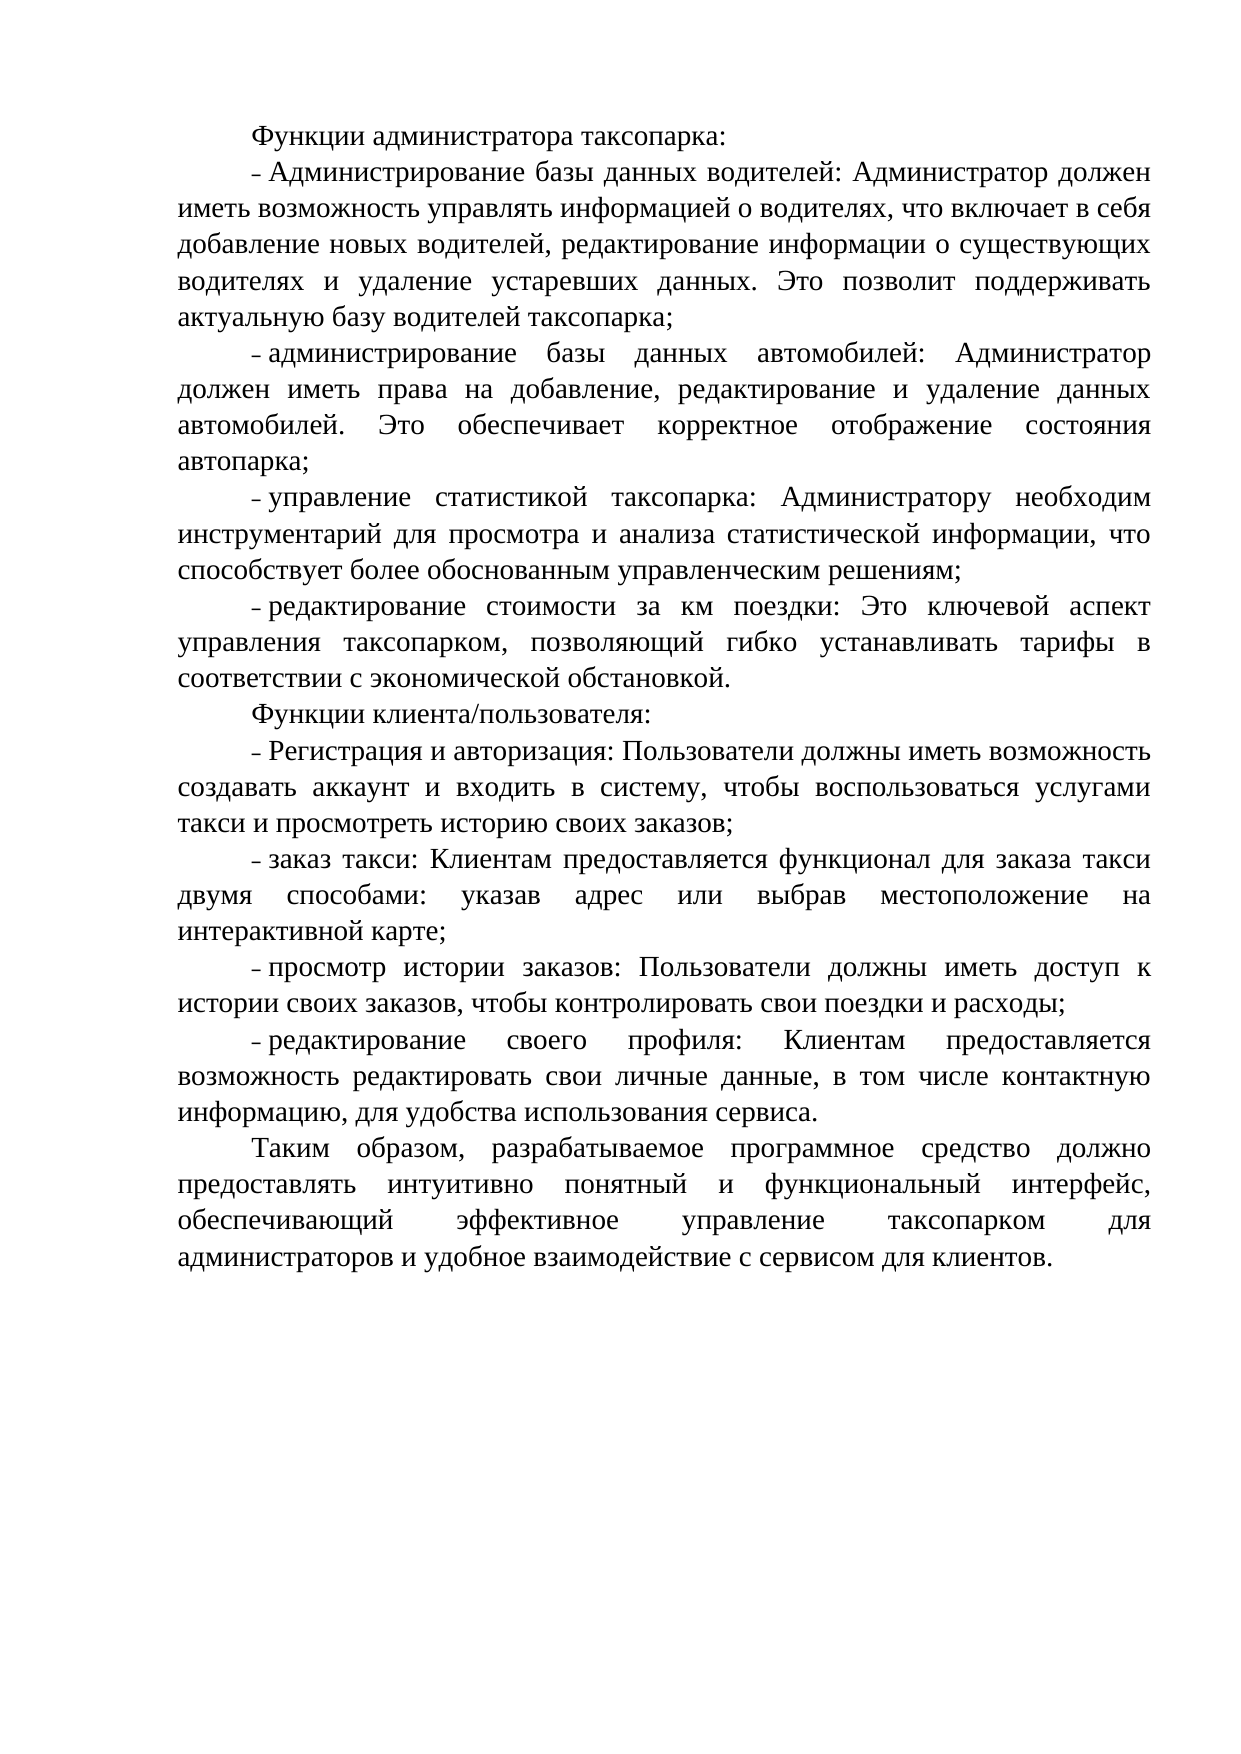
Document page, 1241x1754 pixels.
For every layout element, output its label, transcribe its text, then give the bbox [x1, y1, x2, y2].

list редактирование своего профиля: Клиентам предоставляется возможность редактировать свои личные данные, в том числе контактную информацию, для удобства использования сервиса. [177, 1022, 1152, 1128]
list администрирование базы данных автомобилей: Администратор должен иметь права на добавление, редактирование и удаление данных автомобилей. Это обеспечивает корректное отображение состояния автопарка; [177, 335, 1152, 477]
list Таким образом, разрабатываемое программное средство должно предоставлять интуитивно понятный и функциональный интерфейс, обеспечивающий эффективное управление таксопарком для администраторов и удобное взаимодействие с сервисом для клиентов. [177, 1130, 1152, 1272]
list редактирование стоимости за км поездки: Это ключевой аспект управления таксопарком, позволяющий гибко устанавливать тарифы в соответствии с экономической обстановкой. [177, 588, 1152, 694]
list Администрирование базы данных водителей: Администратор должен иметь возможность управлять информацией о водителях, что включает в себя добавление новых водителей, редактирование информации о существующих водителях и удаление устаревших данных. Это позволит поддерживать актуальную базу водителей таксопарка; [177, 154, 1152, 332]
text Функции администратора таксопарка: [251, 118, 1152, 152]
list просмотр истории заказов: Пользователи должны иметь доступ к истории своих заказов, чтобы контролировать свои поездки и расходы; [177, 949, 1152, 1019]
list управление статистикой таксопарка: Администратору необходим инструментарий для просмотра и анализа статистической информации, что способствует более обоснованным управленческим решениям; [177, 479, 1152, 585]
list Регистрация и авторизация: Пользователи должны иметь возможность создавать аккаунт и входить в систему, чтобы воспользоваться услугами такси и просмотреть историю своих заказов; [177, 733, 1152, 838]
list Функции клиента/пользователя: [251, 696, 1152, 730]
list заказ такси: Клиентам предоставляется функционал для заказа такси двумя способами: указав адрес или выбрав местоположение на интерактивной карте; [177, 841, 1152, 947]
